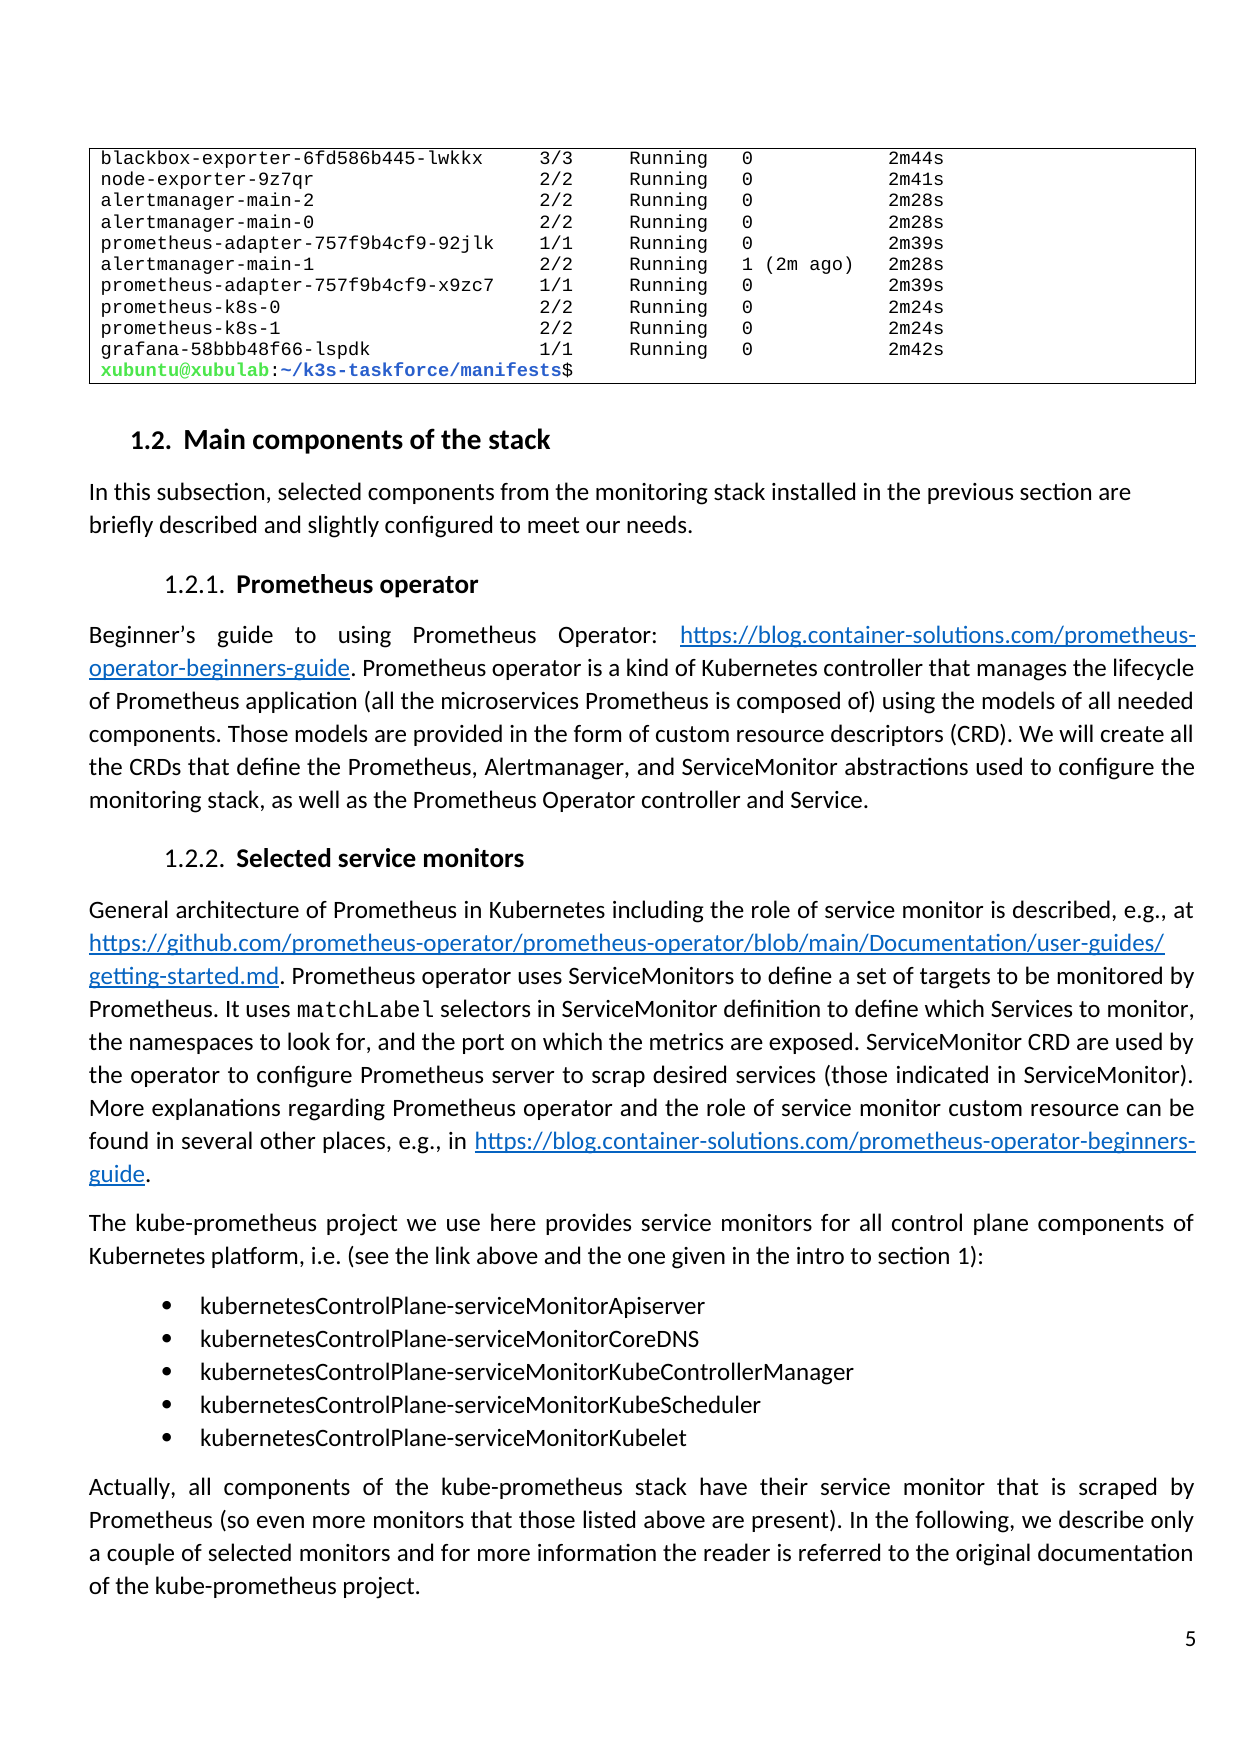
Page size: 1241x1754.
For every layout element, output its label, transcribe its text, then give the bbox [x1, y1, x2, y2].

list kubernetesControlPlane-serviceMonitorKubelet [162, 1422, 1196, 1452]
list kubernetesControlPlane-serviceMonitorKubeScheduler [162, 1389, 1196, 1419]
text General architecture of Prometheus in Kubernetes including the role of service monitor is described, e.g., at https://github.com/prometheus-operator/prometheus-operator/blob/main/Documentation/user-guides/getting-started.md. Prometheus operator uses ServiceMonitors to define a set of targets to be monitored by Prometheus. It uses matchLabel selectors in ServiceMonitor definition to define which Services to monitor, the namespaces to look for, and the port on which the metrics are exposed. ServiceMonitor CRD are used by the operator to configure Prometheus server to scrap desired services (those indicated in ServiceMonitor). More explanations regarding Prometheus operator and the role of service monitor custom resource can be found in several other places, e.g., in https://blog.container-solutions.com/prometheus-operator-beginners-guide. [89, 894, 1196, 1188]
list kubernetesControlPlane-serviceMonitorCoreDNS [162, 1323, 1196, 1353]
text Beginner’s guide to using Prometheus Operator: https://blog.container-solutions.com/prometheus-operator-beginners-guide. Prometheus operator is a kind of Kubernetes controller that manages the lifecycle of Prometheus application (all the microservices Prometheus is composed of) using the models of all needed components. Those models are provided in the form of custom resource descriptors (CRD). We will create all the CRDs that define the Prometheus, Alertmanager, and ServiceMonitor abstractions used to configure the monitoring stack, as well as the Prometheus Operator controller and Service. [89, 619, 1196, 814]
text The kube-prometheus project we use here provides service monitors for all control plane components of Kubernetes platform, i.e. (see the link above and the one given in the intro to section 2): [89, 1207, 1196, 1271]
list kubernetesControlPlane-serviceMonitorApiserver [162, 1290, 1196, 1321]
list Prometheus operator [164, 567, 1196, 600]
text In this subsection, selected components from the monitoring stack installed in the previous section are briefly described and slightly configured to meet our needs. [89, 476, 1196, 539]
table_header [90, 149, 1195, 382]
text Actually, all components of the kube-prometheus stack have their service monitor that is scraped by Prometheus (so even more monitors that those listed above are present). In the following, we describe only a couple of selected monitors and for more information the reader is referred to the original documentation of the kube-prometheus project. [89, 1471, 1196, 1601]
list kubernetesControlPlane-serviceMonitorKubeControllerManager [162, 1356, 1196, 1386]
list Selected service monitors [164, 842, 1196, 875]
list Main components of the stack [130, 421, 1196, 457]
